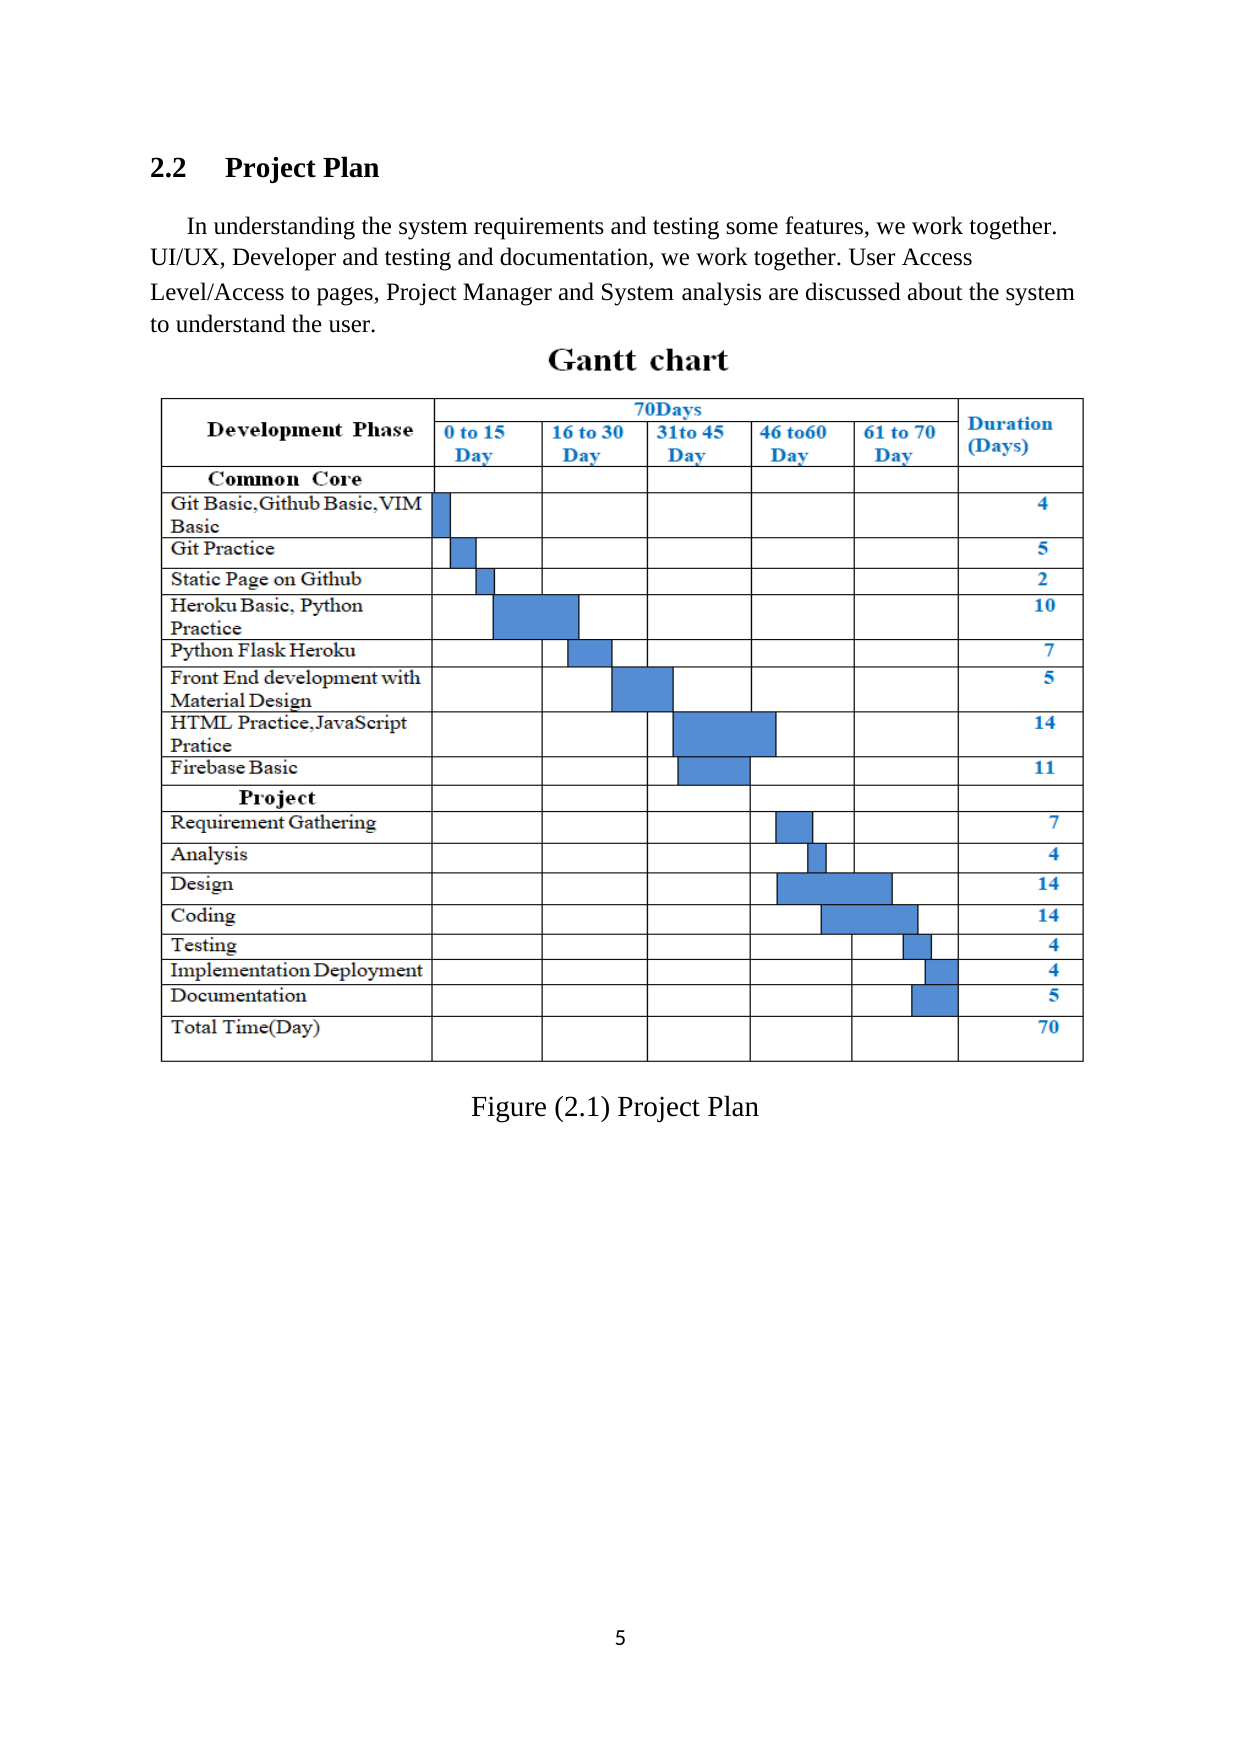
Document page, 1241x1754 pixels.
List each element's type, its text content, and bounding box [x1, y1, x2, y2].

picture [150, 340, 1090, 1063]
text In understanding the system requirements and testing some features, we work together. UI/UX, Developer and testing and documentation, we work together. User Access Level/Access to pages, Project Manager and System analysis are discussed about the system to understand the user. [150, 211, 1090, 340]
text Figure (2.1) Project Plan [150, 1089, 1090, 1123]
text 2.2 Project Plan [150, 150, 1090, 183]
